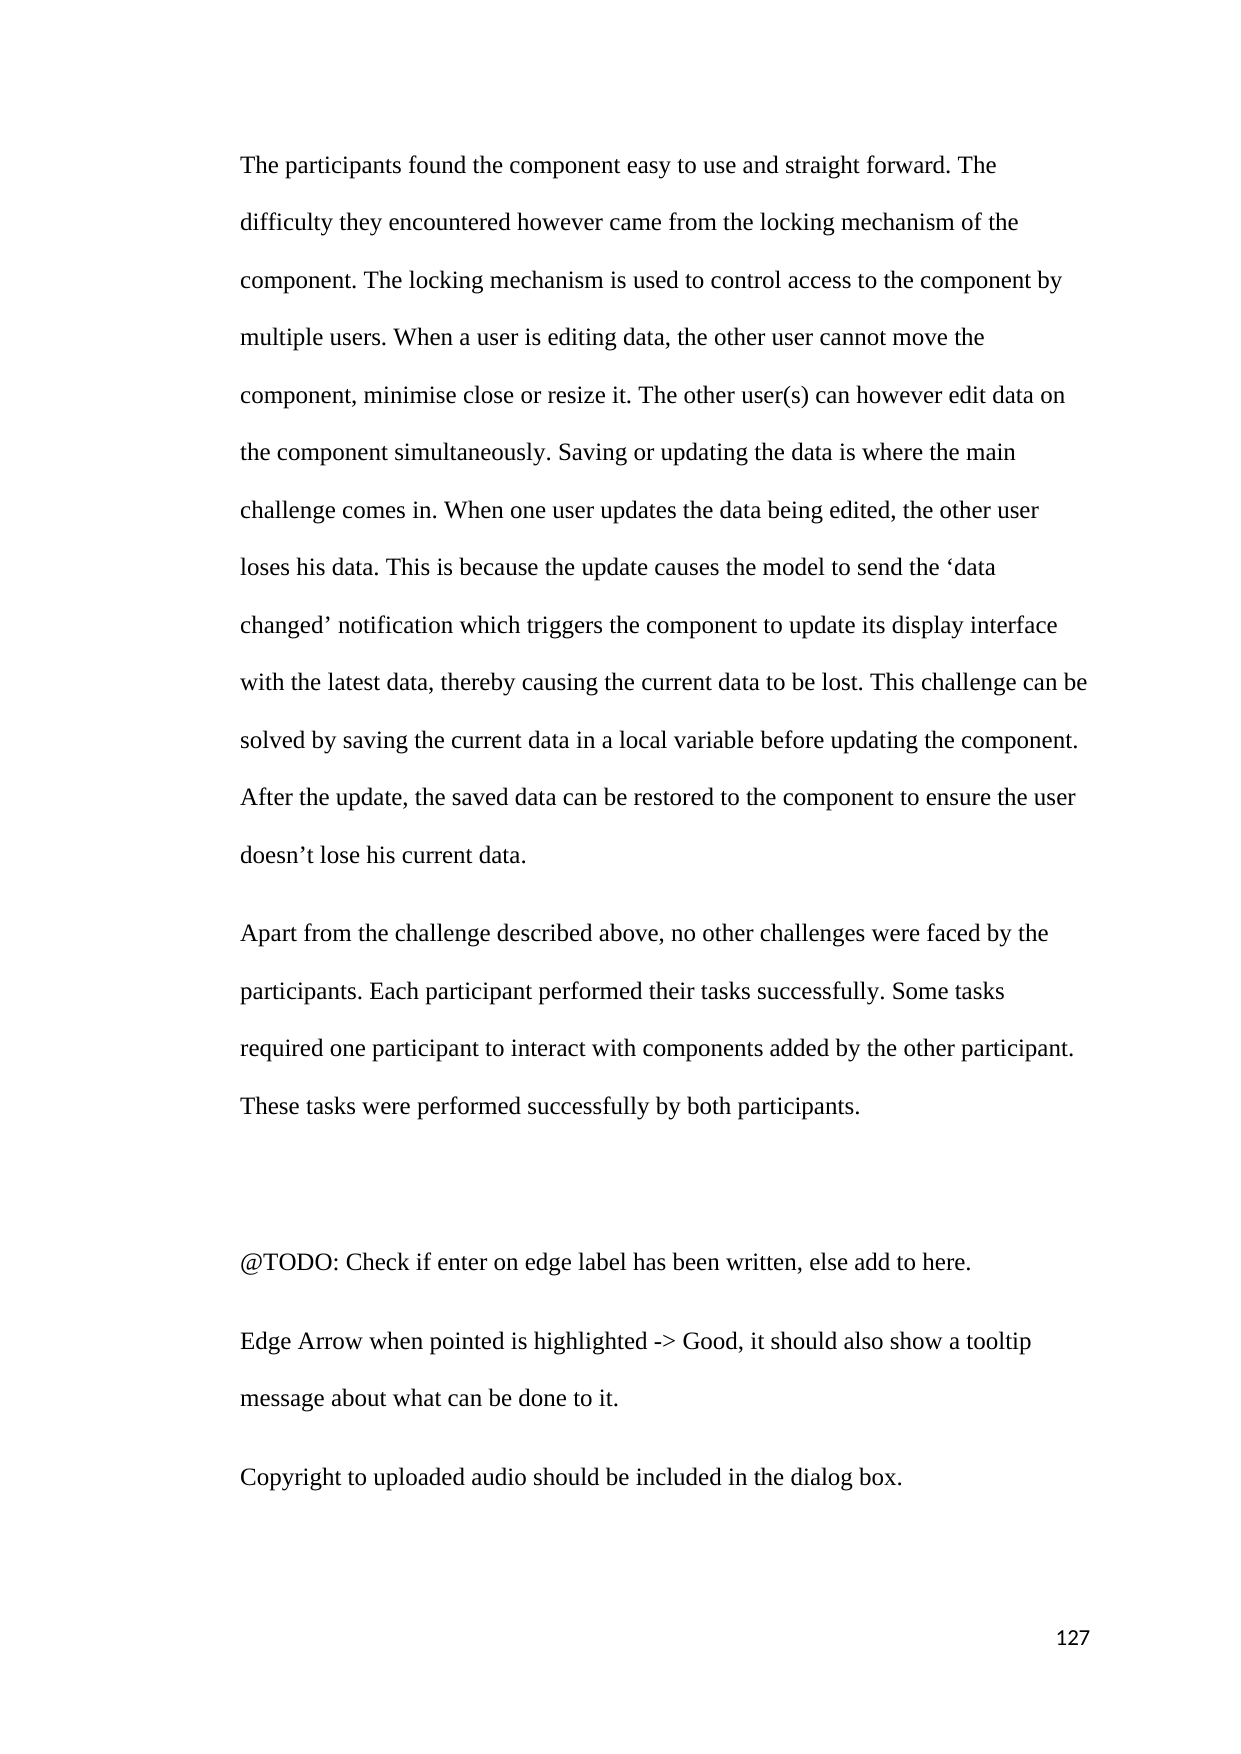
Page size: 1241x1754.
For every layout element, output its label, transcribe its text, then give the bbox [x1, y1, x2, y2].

text The participants found the component easy to use and straight forward. The difficulty they encountered however came from the locking mechanism of the component. The locking mechanism is used to control access to the component by multiple users. When a user is editing data, the other user cannot move the component, minimise close or resize it. The other user(s) can however edit data on the component simultaneously. Saving or updating the data is where the main challenge comes in. When one user updates the data being edited, the other user loses his data. This is because the update causes the model to send the ‘data changed’ notification which triggers the component to update its display interface with the latest data, thereby causing the current data to be lost. This challenge can be solved by saving the current data in a local variable before updating the component. After the update, the saved data can be restored to the component to ensure the user doesn’t lose his current data. [240, 150, 1090, 869]
text Edge Arrow when pointed is highlighted -> Good, it should also show a tooltip message about what can be done to it. [240, 1326, 1090, 1412]
text @TODO: Check if enter on edge label has been written, else add to here. [240, 1247, 1090, 1276]
text Apart from the challenge described above, no other challenges were faced by the participants. Each participant performed their tasks successfully. Some tasks required one participant to interact with components added by the other participant. These tasks were performed successfully by both participants. [240, 918, 1090, 1119]
text Copyright to uploaded audio should be included in the dialog box. [240, 1462, 1090, 1490]
